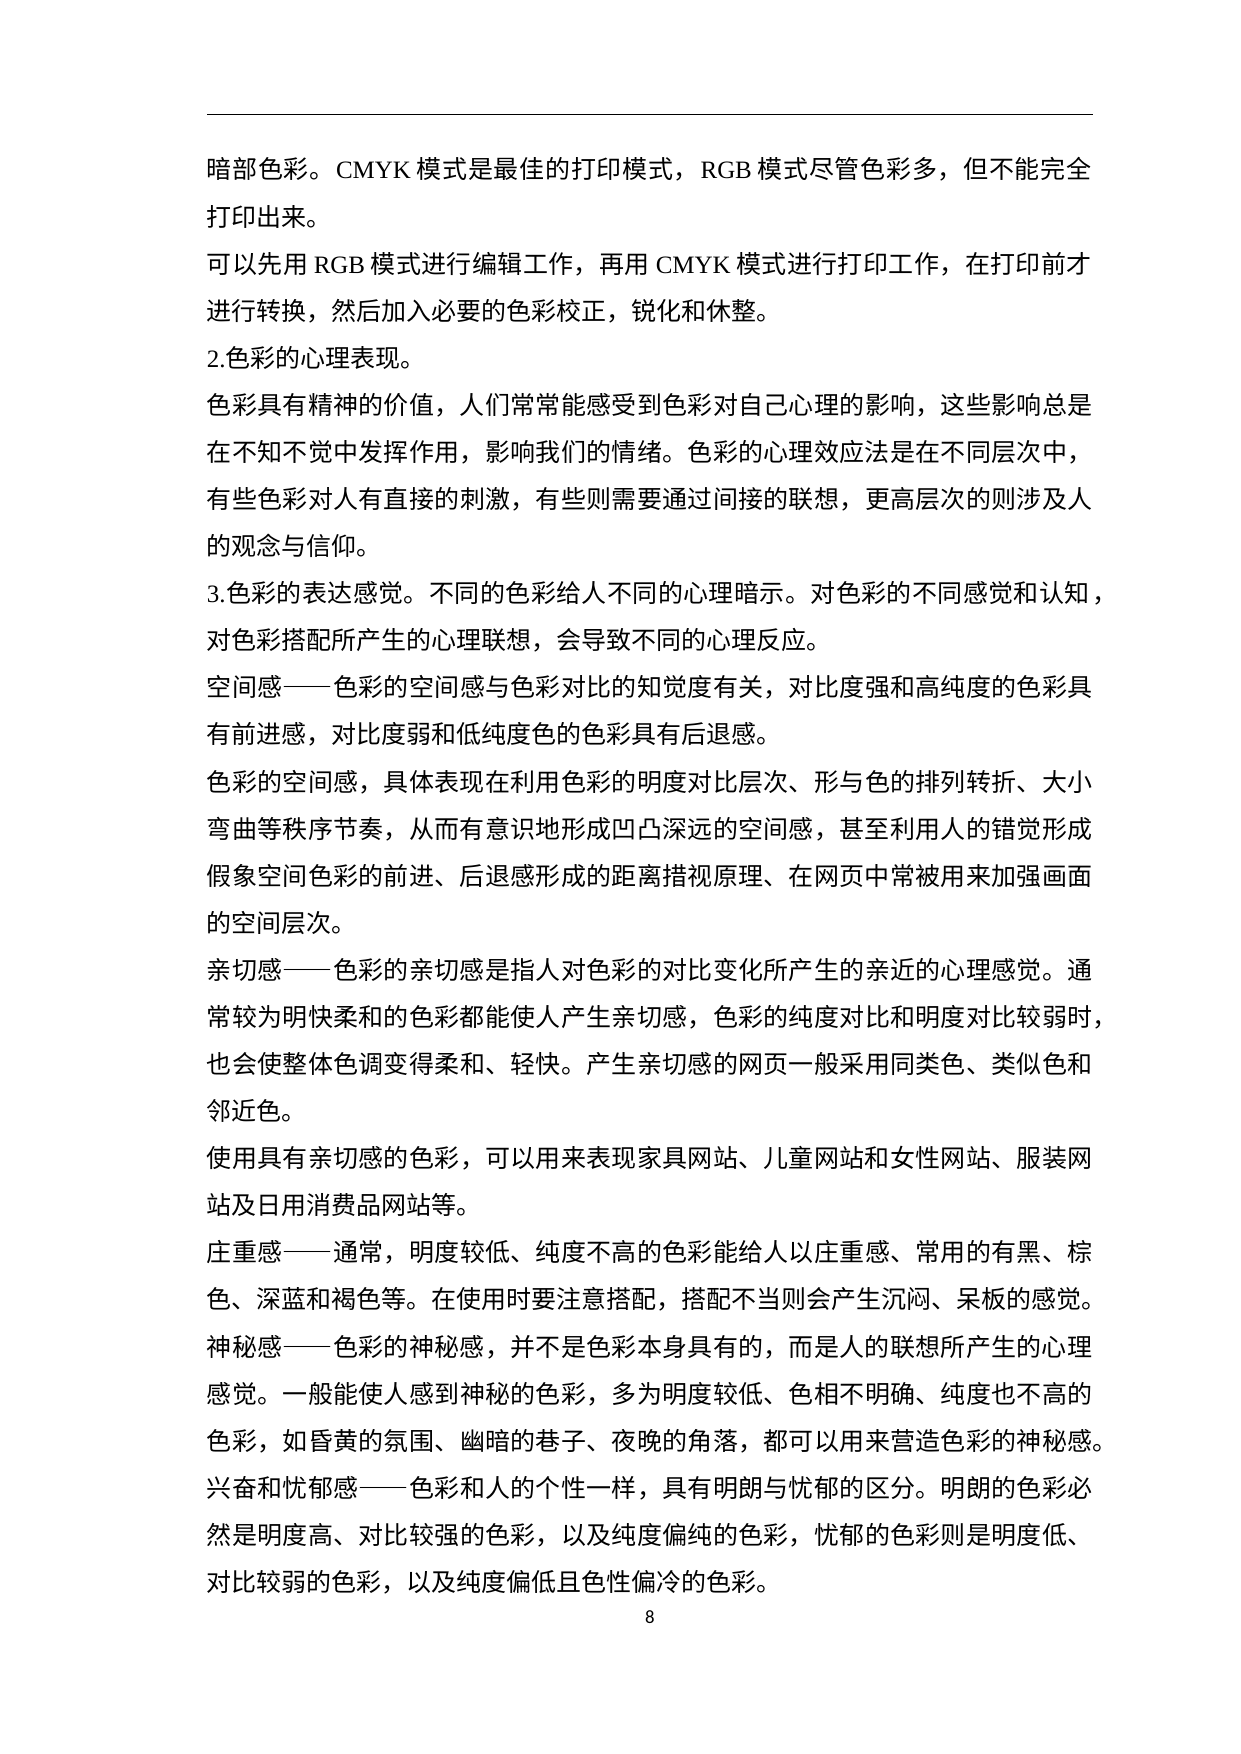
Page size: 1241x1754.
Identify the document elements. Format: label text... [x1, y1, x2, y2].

text 2.色彩的心理表现。 [207, 338, 1093, 374]
text 3.色彩的表达感觉。不同的色彩给人不同的心理暗示。对色彩的不同感觉和认知，对色彩搭配所产生的心理联想，会导致不同的心理反应。 [207, 574, 1093, 657]
text 亲切感——色彩的亲切感是指人对色彩的对比变化所产生的亲近的心理感觉。通常较为明快柔和的色彩都能使人产生亲切感，色彩的纯度对比和明度对比较弱时，也会使整体色调变得柔和、轻快。产生亲切感的网页一般采用同类色、类似色和邻近色。 [207, 950, 1093, 1128]
text 神秘感——色彩的神秘感，并不是色彩本身具有的，而是人的联想所产生的心理感觉。一般能使人感到神秘的色彩，多为明度较低、色相不明确、纯度也不高的色彩，如昏黄的氛围、幽暗的巷子、夜晚的角落，都可以用来营造色彩的神秘感。兴奋和忧郁感——色彩和人的个性一样，具有明朗与忧郁的区分。明朗的色彩必然是明度高、对比较强的色彩，以及纯度偏纯的色彩，忧郁的色彩则是明度低、对比较弱的色彩，以及纯度偏低且色性偏冷的色彩。 [207, 1327, 1093, 1599]
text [207, 150, 1093, 233]
text 可以先用RGB模式进行编辑工作，再用CMYK模式进行打印工作，在打印前才进行转换，然后加入必要的色彩校正，锐化和休整。 [207, 244, 1093, 327]
text 庄重感——通常，明度较低、纯度不高的色彩能给人以庄重感、常用的有黑、棕色、深蓝和褐色等。在使用时要注意搭配，搭配不当则会产生沉闷、呆板的感觉。 [207, 1233, 1093, 1316]
text 空间感——色彩的空间感与色彩对比的知觉度有关，对比度强和高纯度的色彩具有前进感，对比度弱和低纯度色的色彩具有后退感。 [207, 668, 1093, 751]
text 色彩具有精神的价值，人们常常能感受到色彩对自己心理的影响，这些影响总是在不知不觉中发挥作用，影响我们的情绪。色彩的心理效应法是在不同层次中，有些色彩对人有直接的刺激，有些则需要通过间接的联想，更高层次的则涉及人的观念与信仰。 [207, 385, 1093, 563]
text 使用具有亲切感的色彩，可以用来表现家具网站、儿童网站和女性网站、服装网站及日用消费品网站等。 [207, 1139, 1093, 1222]
text 色彩的空间感，具体表现在利用色彩的明度对比层次、形与色的排列转折、大小弯曲等秩序节奏，从而有意识地形成凹凸深远的空间感，甚至利用人的错觉形成假象空间色彩的前进、后退感形成的距离措视原理、在网页中常被用来加强画面的空间层次。 [207, 762, 1093, 939]
